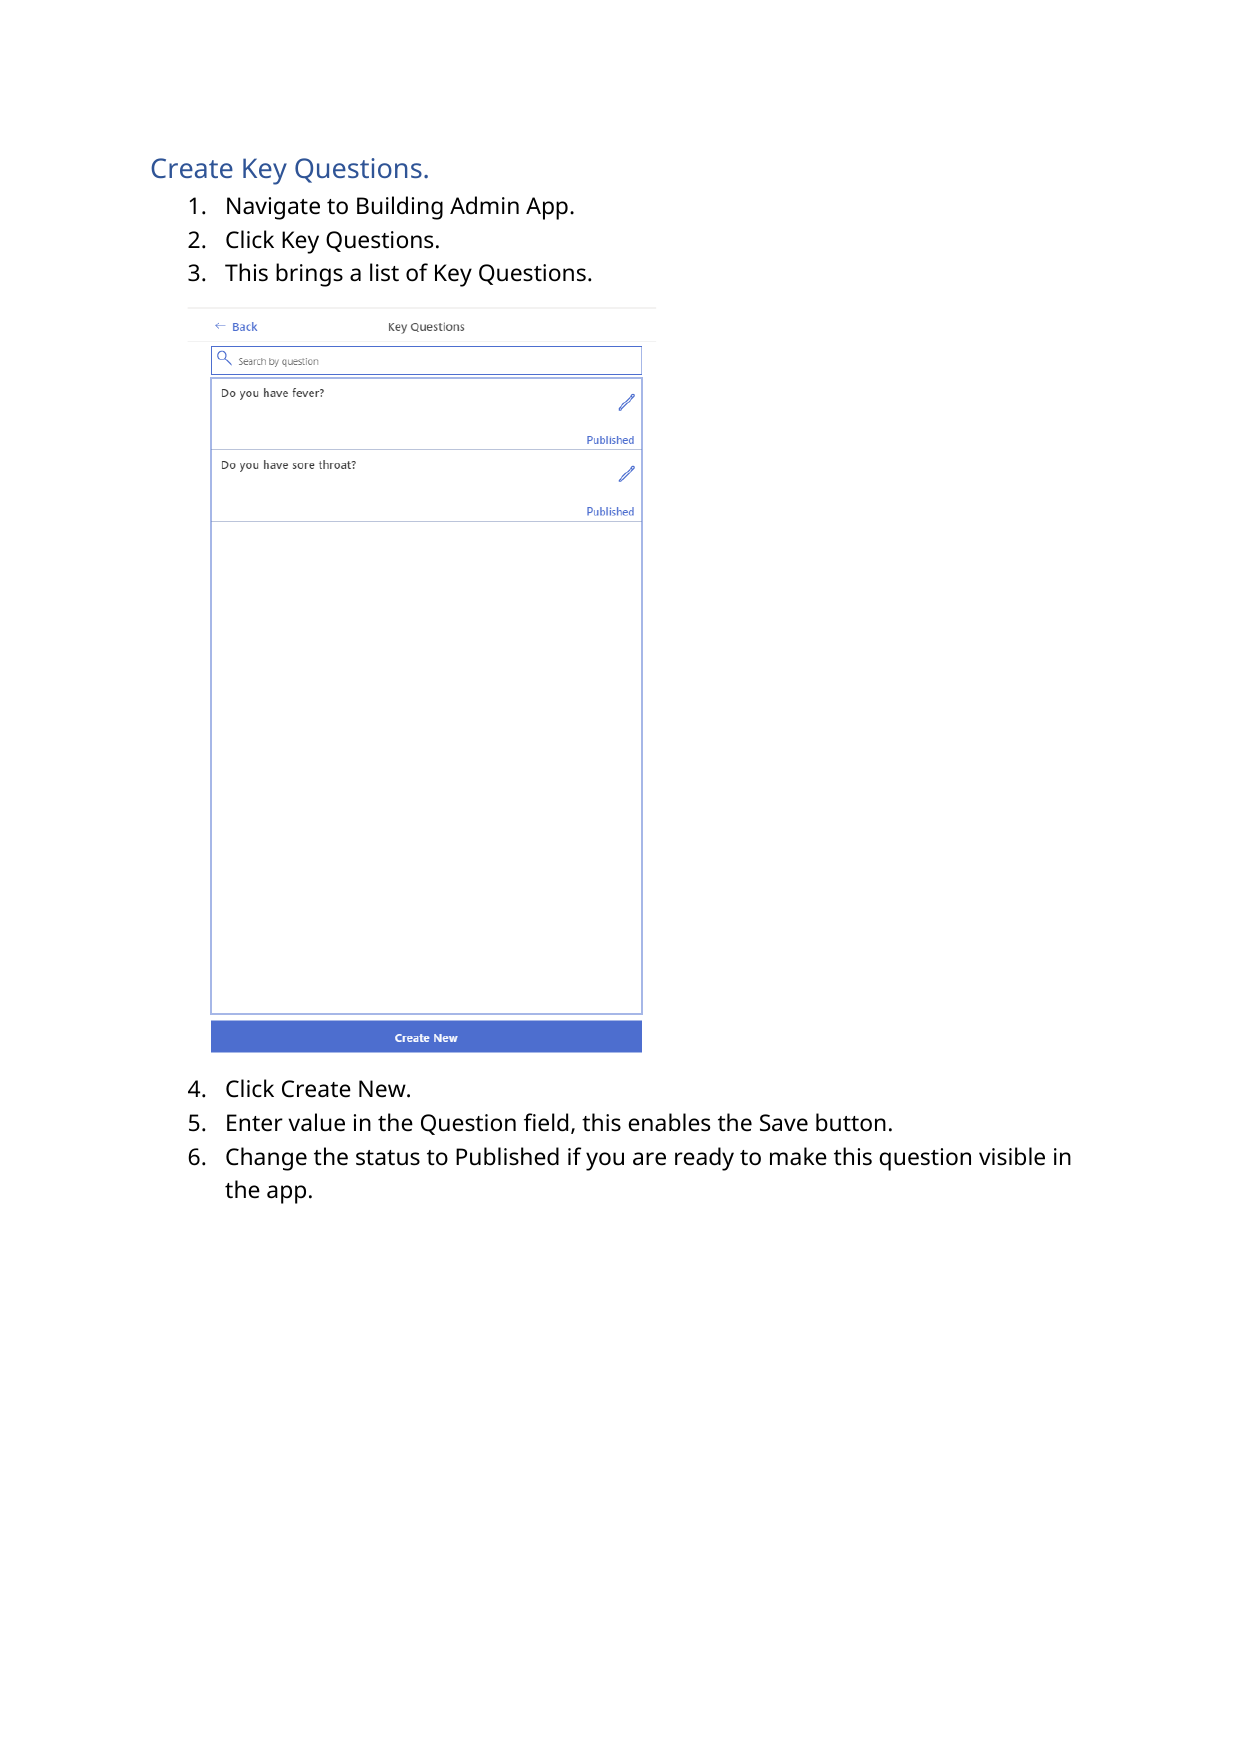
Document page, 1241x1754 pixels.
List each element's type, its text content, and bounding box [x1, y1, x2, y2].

list Click Create New. [187, 1073, 1090, 1104]
list Navigate to Building Admin App. [187, 190, 1090, 221]
subtitle Create Key Questions. [150, 150, 1090, 187]
list Enter value in the Question field, this enables the Save button. [187, 1107, 1090, 1138]
list Click Key Questions. [187, 223, 1090, 255]
picture [187, 307, 657, 1054]
list This brings a list of Key Questions. [187, 257, 1090, 288]
list Change the status to Published if you are ready to make this question visible in the app. [187, 1140, 1090, 1205]
